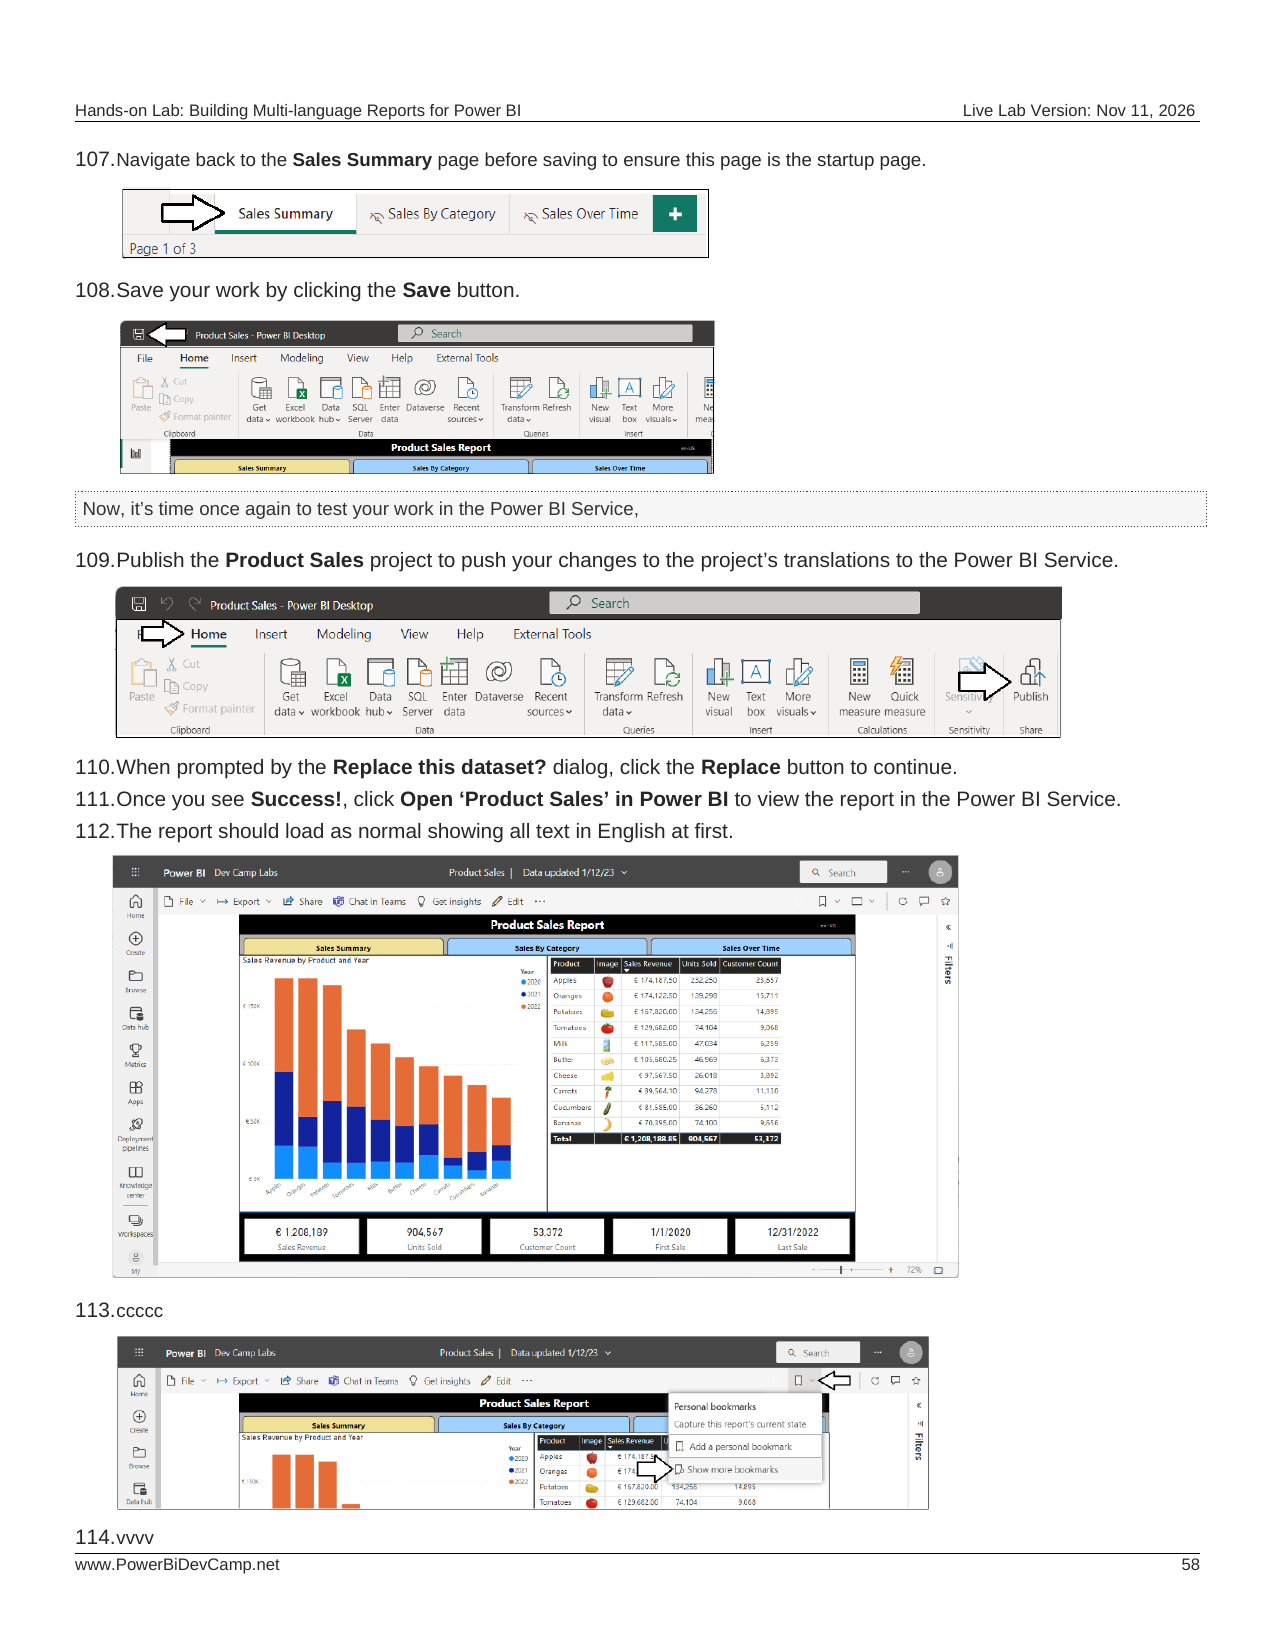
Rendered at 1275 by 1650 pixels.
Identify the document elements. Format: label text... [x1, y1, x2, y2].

text Navigate back to the Sales Summary page before saving to ensure this page is the startup page. [75, 147, 1200, 171]
text Publish the Product Sales project to push your changes to the project’s translations to the Power BI Service. [75, 547, 1200, 571]
text The report should load as normal showing all text in English at first. [75, 819, 1200, 843]
picture [112, 183, 714, 266]
text When prompted by the Replace this dataset? dialog, click the Replace button to continue. [75, 754, 1200, 778]
picture [112, 314, 717, 478]
picture [112, 855, 978, 1286]
picture [112, 583, 1066, 742]
text ccccc [75, 1298, 1200, 1322]
text Now, it’s time once again to test your work in the Power BI Service, [75, 491, 1207, 527]
text Once you see Success!, click Open ‘Product Sales’ in Power BI to view the report in the Power BI Service. [75, 787, 1200, 811]
text vvvv [75, 1525, 1200, 1549]
picture [112, 1334, 932, 1513]
text Save your work by clicking the Save button. [75, 278, 1200, 302]
